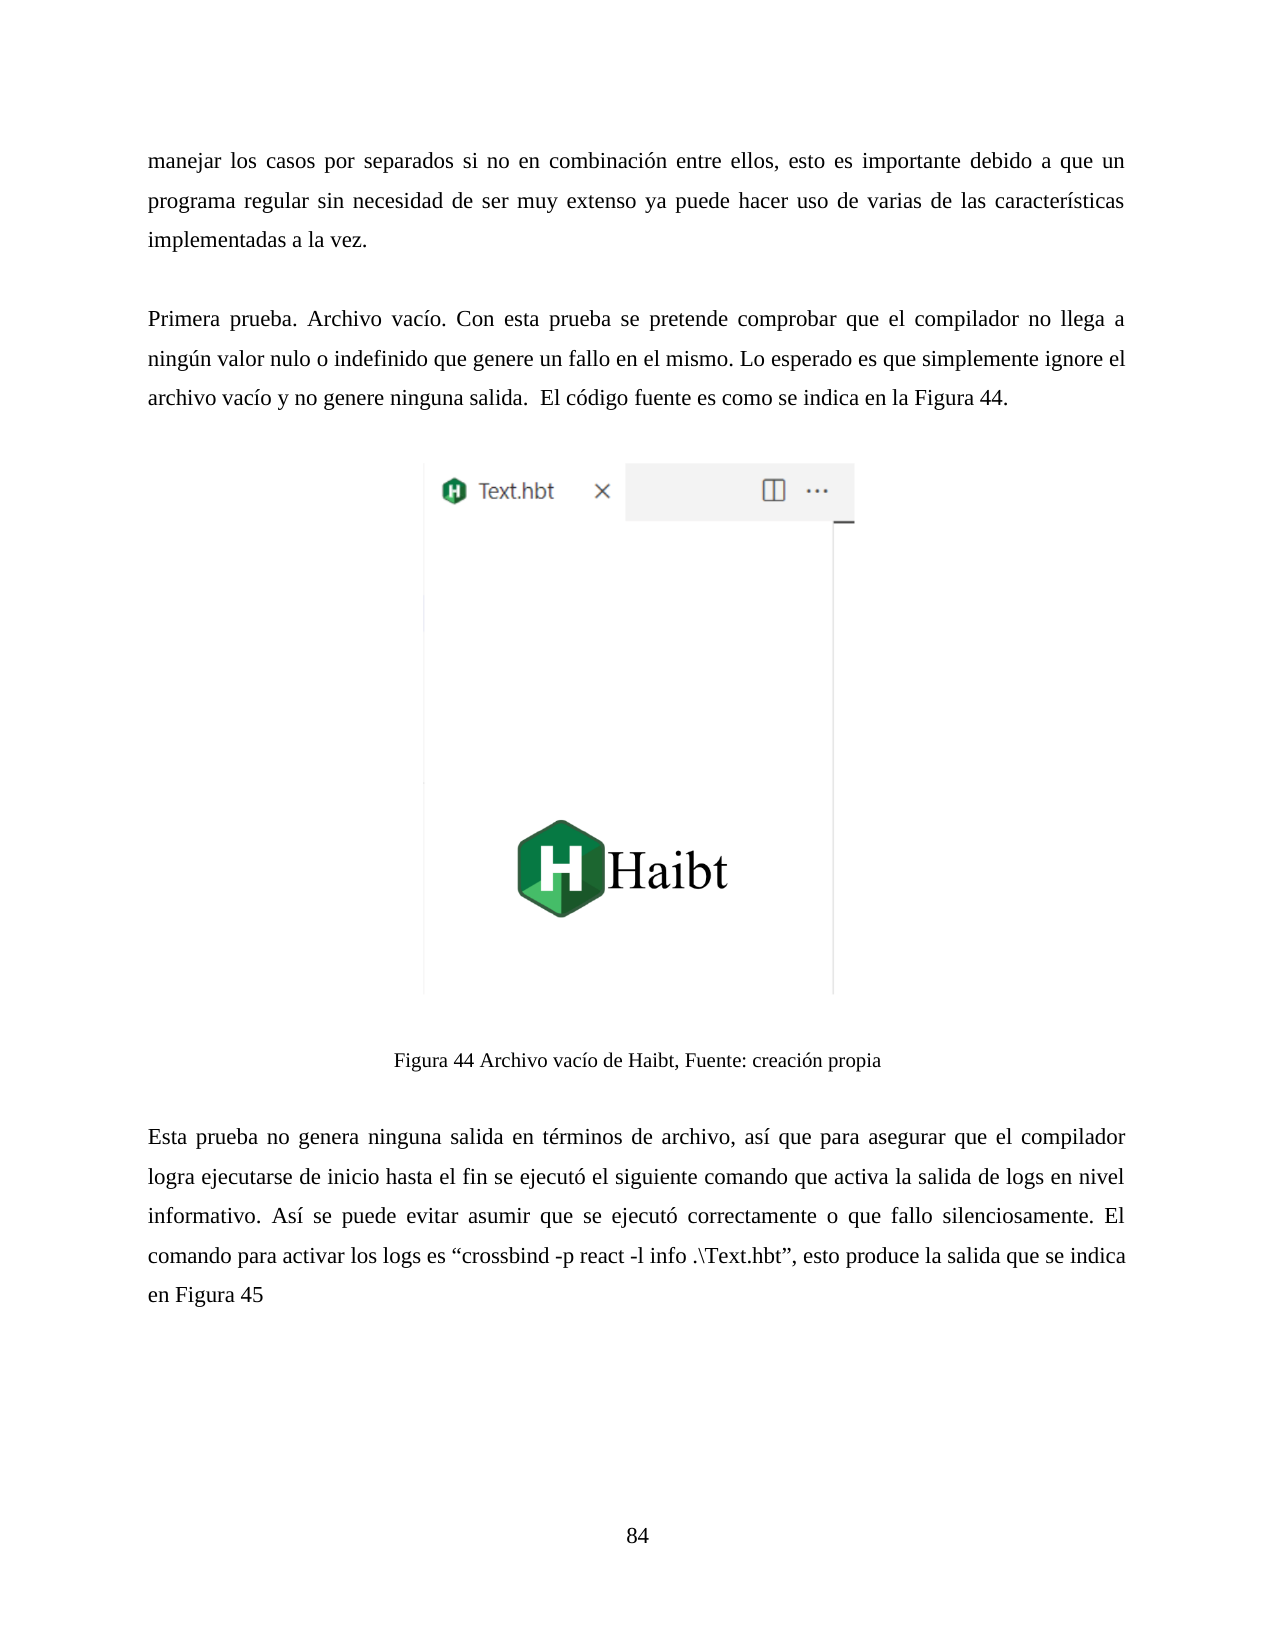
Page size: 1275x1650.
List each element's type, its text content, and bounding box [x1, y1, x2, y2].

text Primera prueba. Archivo vacío. Con esta prueba se pretende comprobar que el compilador no llega a ningún valor nulo o indefinido que genere un fallo en el mismo. Lo esperado es que simplemente ignore el archivo vacío y no genere ninguna salida. El código fuente es como se indica en la Figura 44. [148, 306, 1127, 411]
picture [420, 463, 855, 996]
text Esta prueba no genera ninguna salida en términos de archivo, así que para asegurar que el compilador logra ejecutarse de inicio hasta el fin se ejecutó el siguiente comando que activa la salida de logs en nivel informativo. Así se puede evitar asumir que se ejecutó correctamente o que fallo silenciosamente. El comando para activar los logs es “crossbind -p react -l info .\Text.hbt”, esto produce la salida que se indica en Figura 45 [148, 1123, 1127, 1308]
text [148, 148, 1127, 253]
text Figura 44 Archivo vacío de Haibt, Fuente: creación propia [148, 1048, 1127, 1072]
